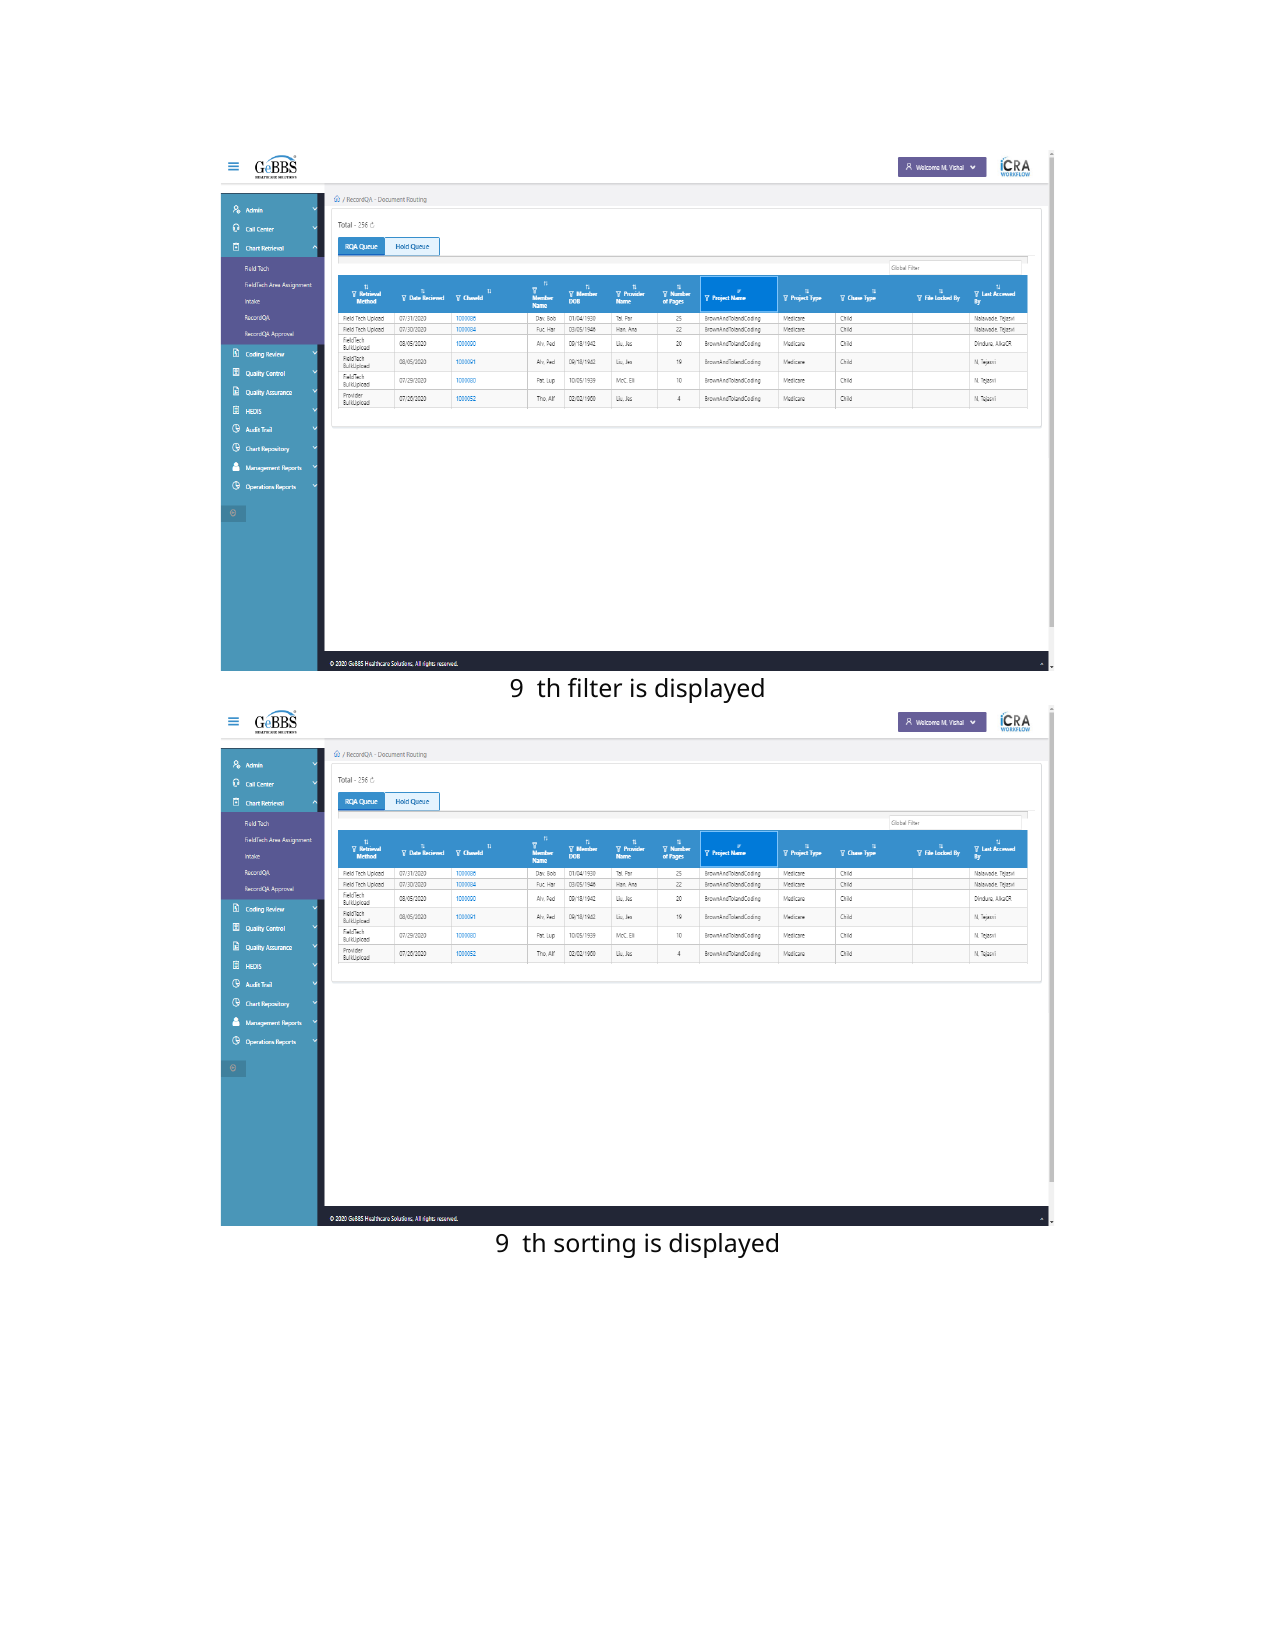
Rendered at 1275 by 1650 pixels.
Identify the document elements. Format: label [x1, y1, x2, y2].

picture [220, 150, 1055, 671]
picture [220, 705, 1055, 1226]
text [150, 150, 1125, 1260]
